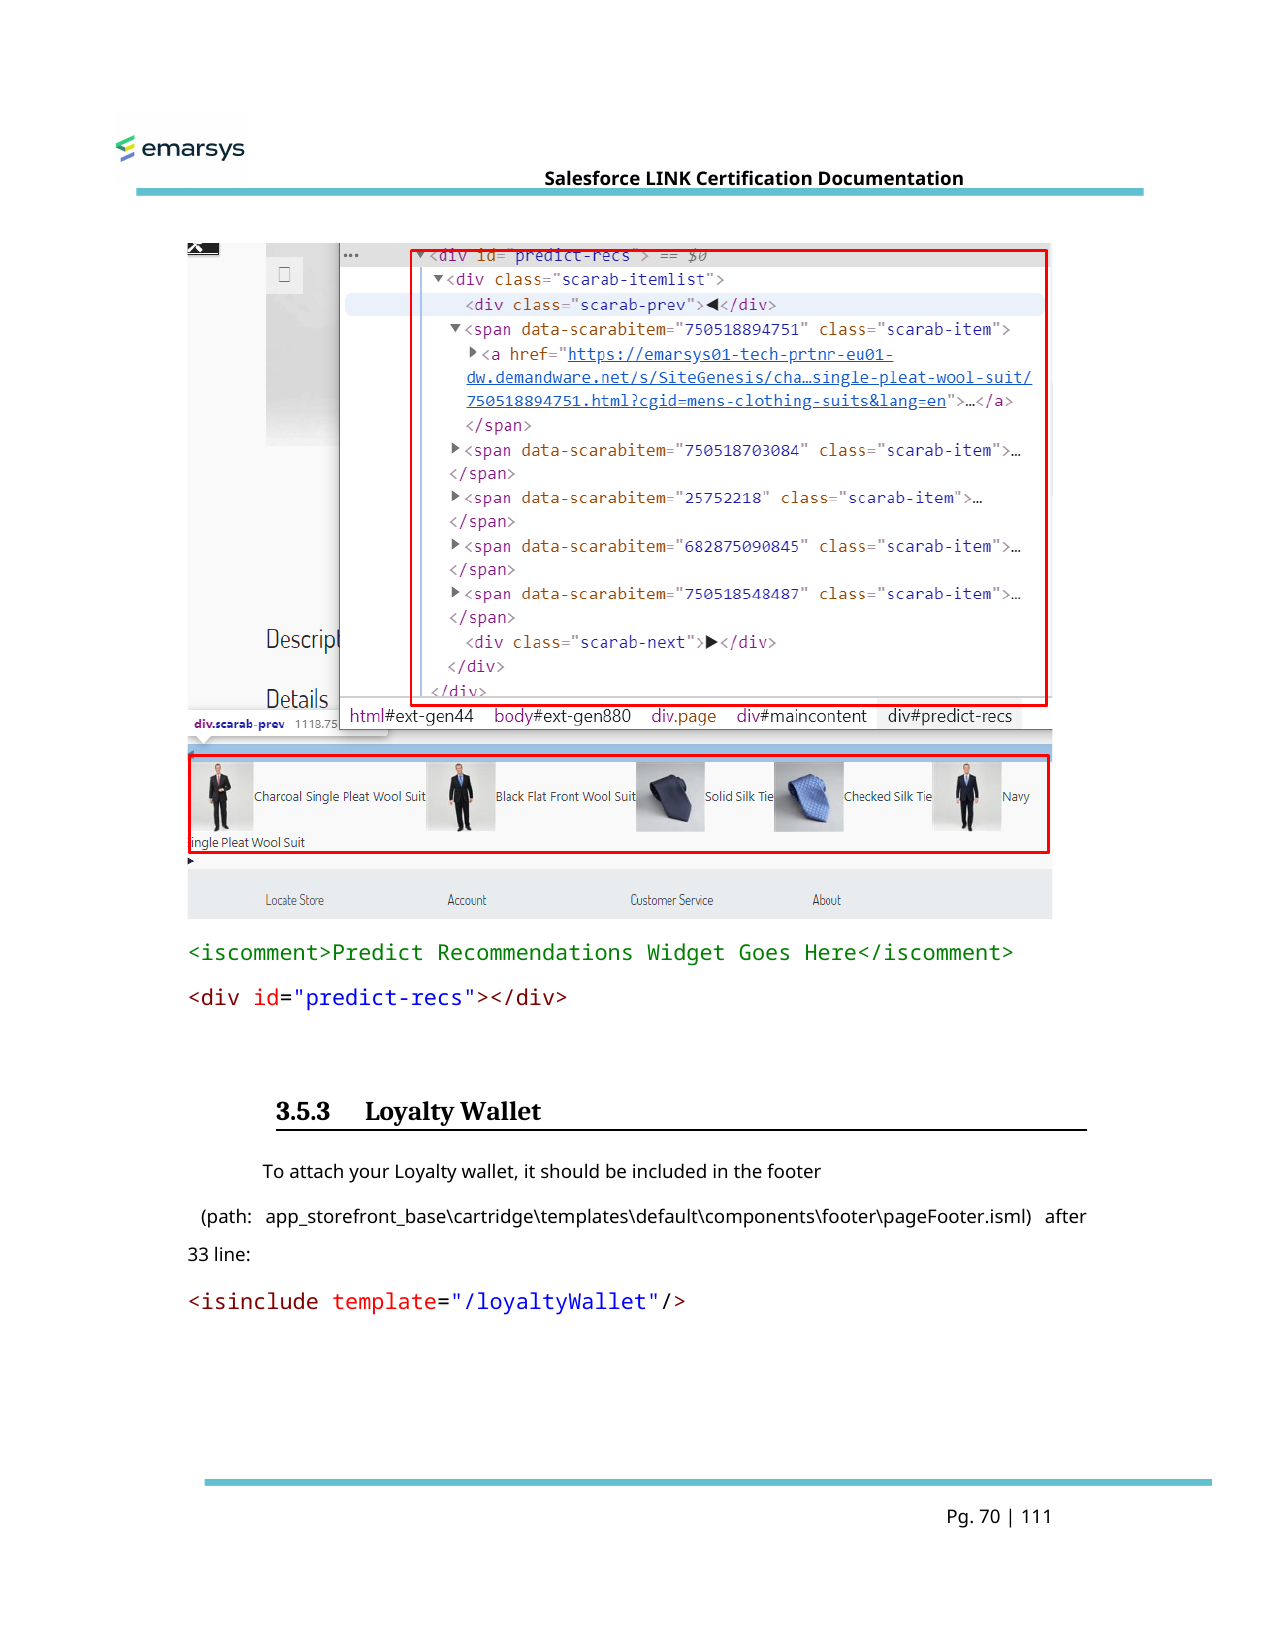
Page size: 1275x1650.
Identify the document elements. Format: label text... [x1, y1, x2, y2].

text <div id="predict-recs"></div> [187, 982, 1087, 1012]
text To attach your Loyalty wallet, it should be included in the footer [187, 1159, 1087, 1184]
picture [113, 111, 247, 185]
text <isinclude template="/loyaltyWallet"/> [187, 1286, 1087, 1316]
picture [187, 243, 1053, 919]
picture [204, 1479, 1212, 1486]
text (path: app_storefront_base\cartridge\templates\default\components\footer\pageFooter.isml) after 33 line: [187, 1203, 1087, 1267]
text <iscomment>Predict Recommendations Widget Goes Here</iscomment> [187, 937, 1087, 967]
picture [136, 188, 1144, 196]
subtitle Loyalty Wallet [276, 1096, 1087, 1129]
